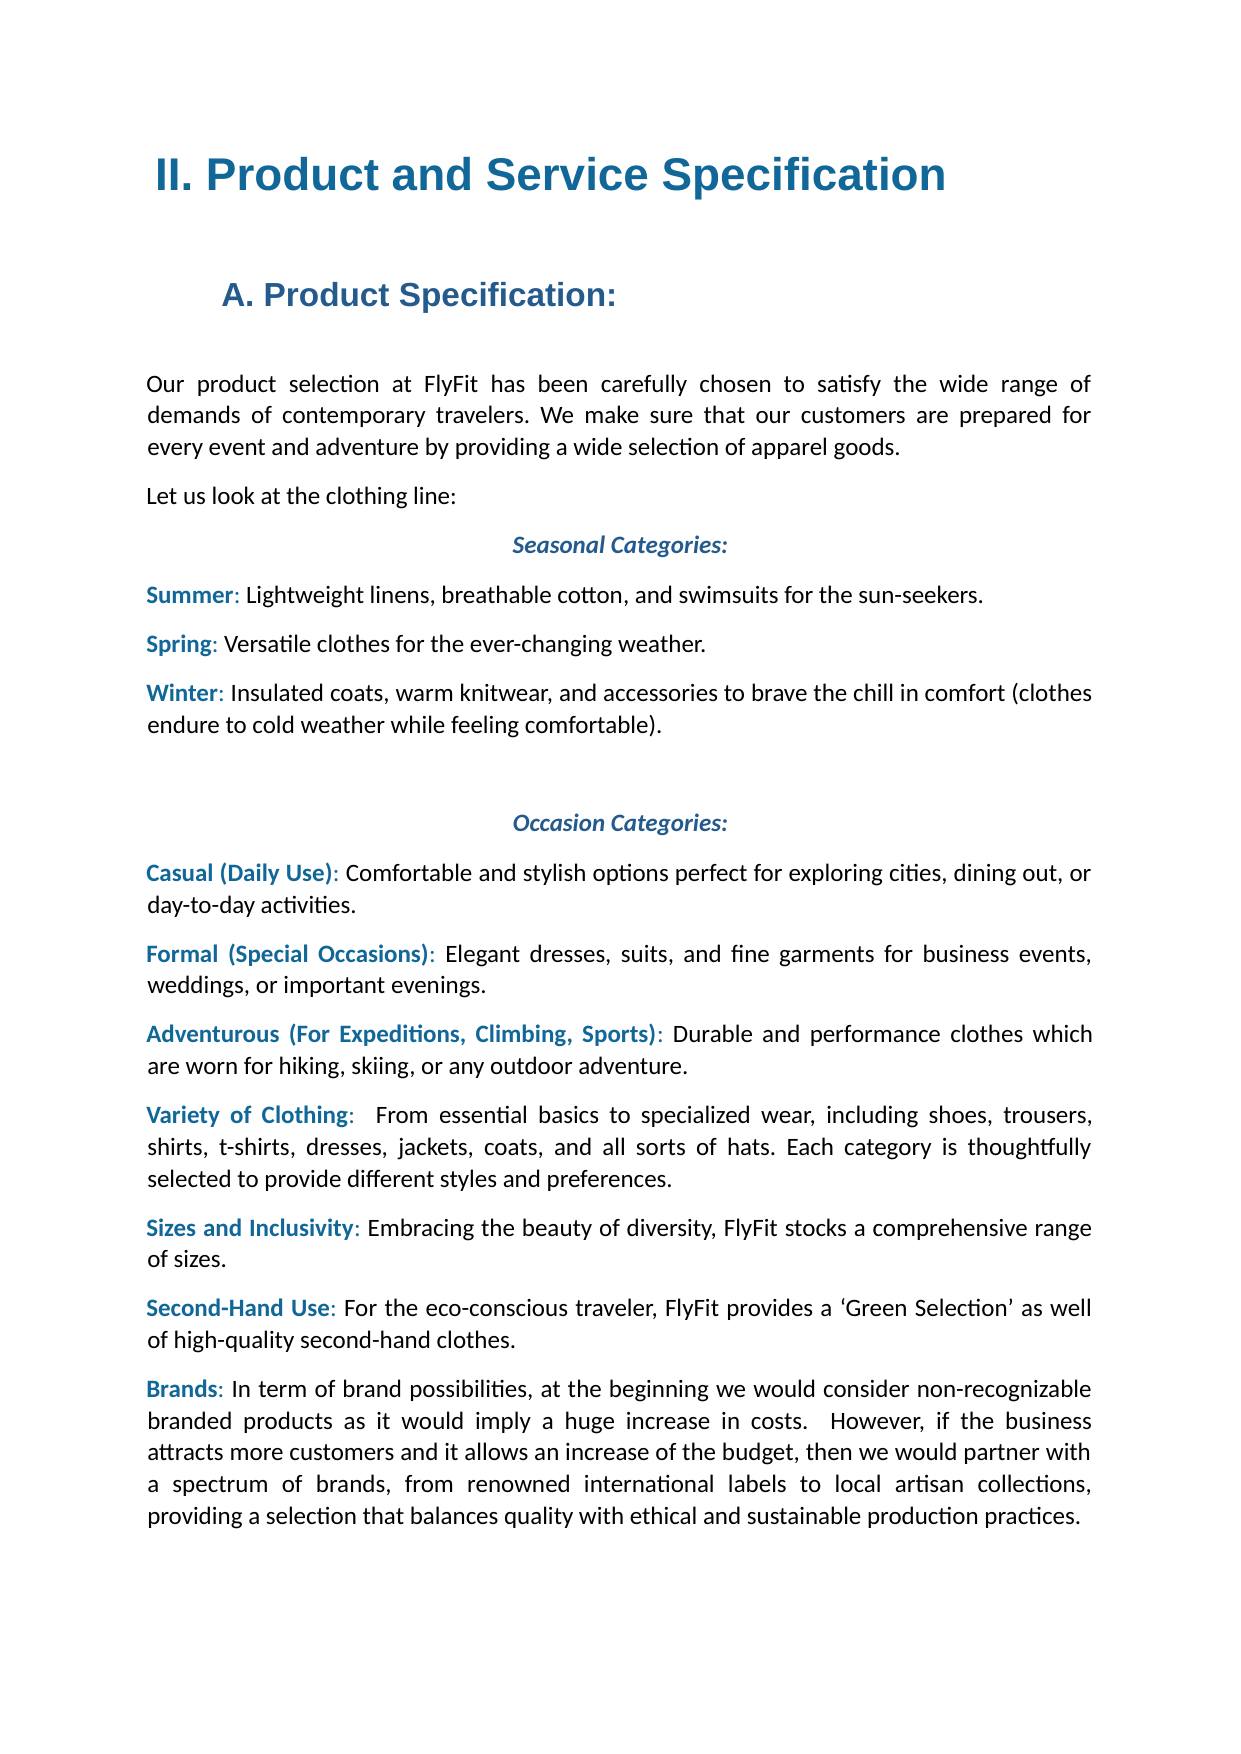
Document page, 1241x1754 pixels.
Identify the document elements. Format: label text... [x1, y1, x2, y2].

text Formal (Special Occasions): Elegant dresses, suits, and fine garments for business events, weddings, or important evenings. [146, 938, 1093, 1000]
text Spring: Versatile clothes for the ever-changing weather. [146, 628, 1093, 658]
text Seasonal Categories: [97, 529, 1143, 560]
text Occasion Categories: [97, 808, 1144, 838]
text Winter: Insulated coats, warm knitwear, and accessories to brave the chill in comfort (clothes endure to cold weather while feeling comfortable). [146, 677, 1093, 739]
text Sizes and Inclusivity: Embracing the beauty of diversity, FlyFit stocks a comprehensive range of sizes. [146, 1212, 1093, 1274]
text Let us look at the clothing line: [146, 480, 1093, 511]
subtitle A. Product Specification: [221, 275, 1109, 313]
text Second-Hand Use: For the eco-conscious traveler, FlyFit provides a ‘Green Selection’ as well of high-quality second-hand clothes. [146, 1292, 1093, 1355]
subtitle II. Product and Service Specification [155, 147, 1109, 200]
text Brands: In term of brand possibilities, at the beginning we would consider non-recognizable branded products as it would imply a huge increase in costs. However, if the business attracts more customers and it allows an increase of the budget, then we would partner with a spectrum of brands, from renowned international labels to local artisan collections, providing a selection that balances quality with ethical and sustainable production practices. [146, 1373, 1093, 1530]
text Our product selection at FlyFit has been carefully chosen to satisfy the wide range of demands of contemporary travelers. We make sure that our customers are prepared for every event and adventure by providing a wide selection of apparel goods. [146, 368, 1093, 462]
text Variety of Clothing: From essential basics to specialized wear, including shoes, trousers, shirts, t-shirts, dresses, jackets, coats, and all sorts of hats. Each category is thoughtfully selected to provide different styles and preferences. [146, 1099, 1093, 1193]
text Summer: Lightweight linens, breathable cotton, and swimsuits for the sun-seekers. [146, 579, 1093, 609]
text Casual (Daily Use): Comfortable and stylish options perfect for exploring cities, dining out, or day-to-day activities. [146, 857, 1093, 919]
text Adventurous (For Expeditions, Climbing, Sports): Durable and performance clothes which are worn for hiking, skiing, or any outdoor adventure. [146, 1019, 1093, 1081]
